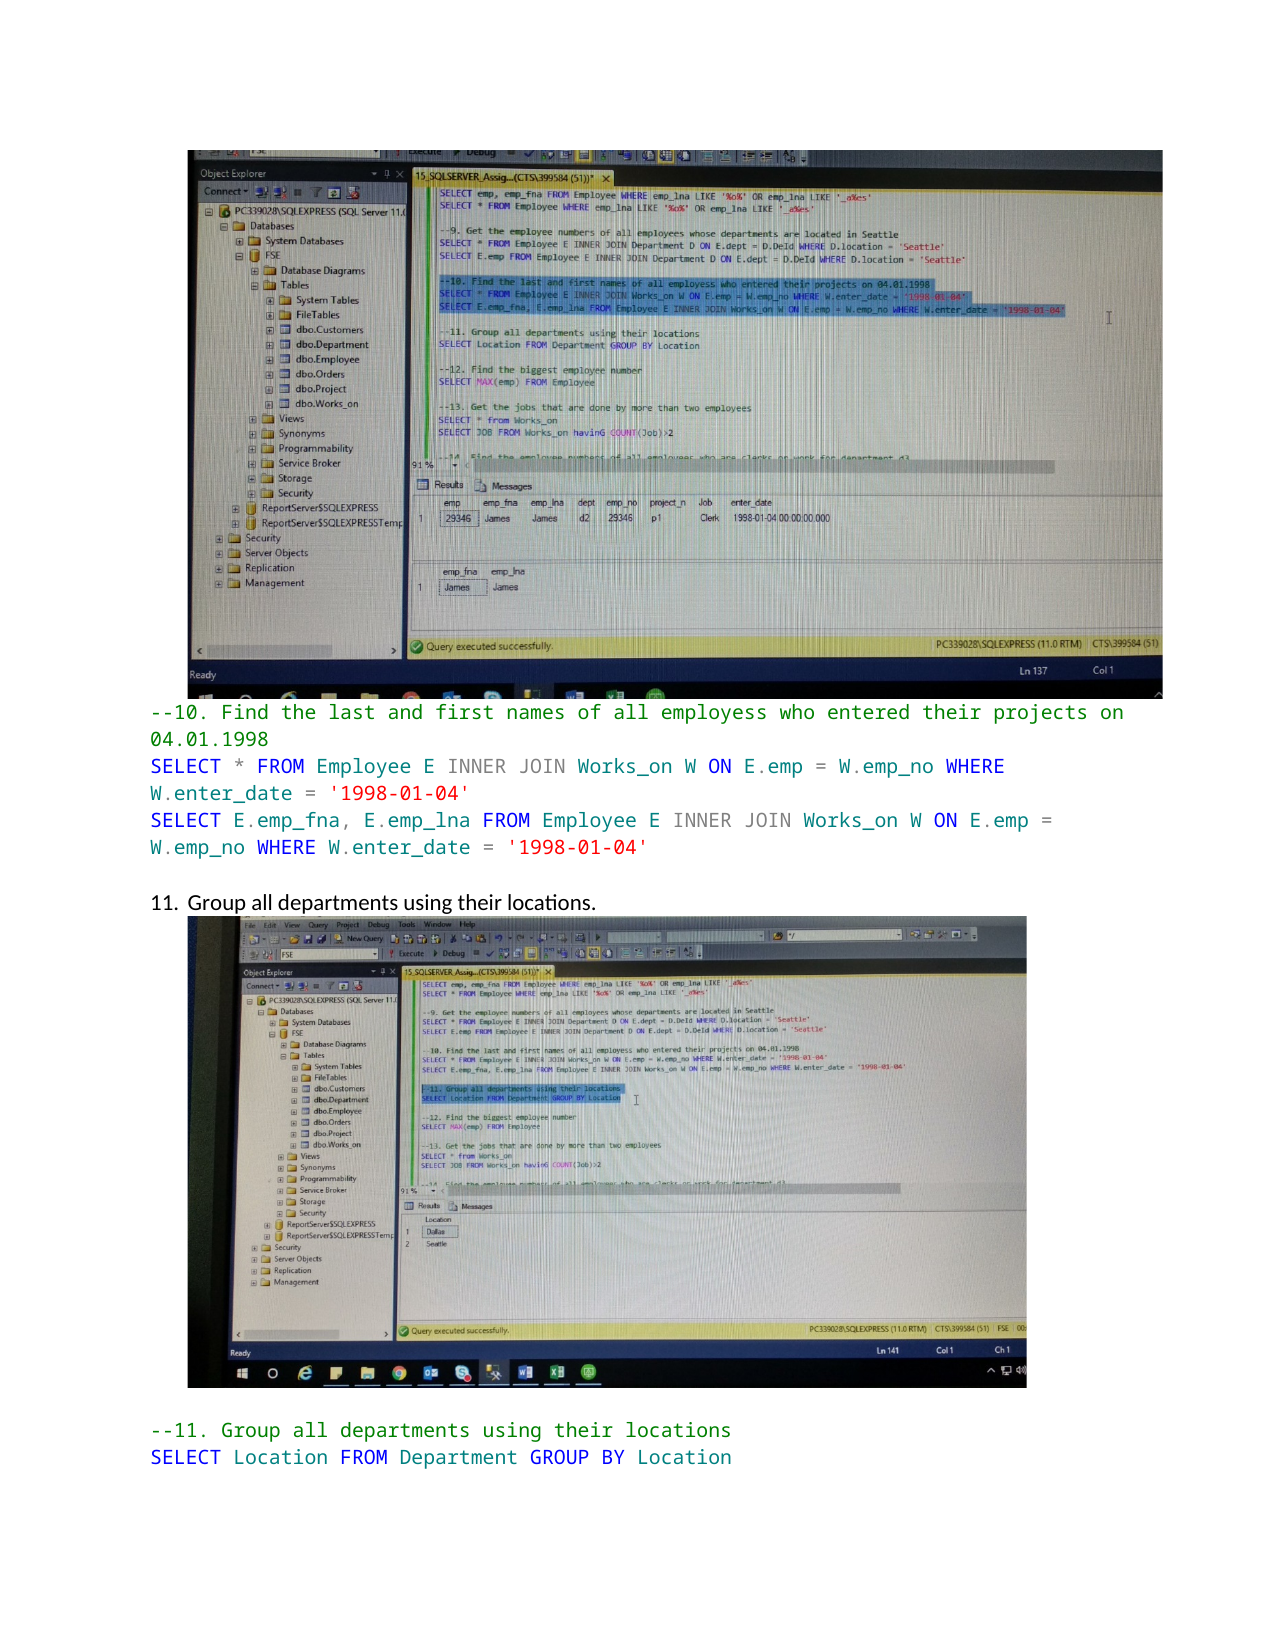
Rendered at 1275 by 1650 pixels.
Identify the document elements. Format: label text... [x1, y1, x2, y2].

text SELECT E.emp_fna, E.emp_lna FROM Employee E INNER JOIN Works_on W ON E.emp = W.emp_no WHERE W.enter_date = '1998-01-04' [150, 806, 1125, 860]
text --11. Group all departments using their locations [150, 1416, 1125, 1443]
text SELECT * FROM Employee E INNER JOIN Works_on W ON E.emp = W.emp_no WHERE W.enter_date = '1998-01-04' [150, 752, 1125, 806]
picture [187, 150, 1163, 699]
list Group all departments using their locations. [150, 888, 1125, 916]
picture [187, 916, 1027, 1388]
text SELECT Location FROM Department GROUP BY Location [150, 1443, 1125, 1470]
text --10. Find the last and first names of all employess who entered their projects on 04.01.1998 [150, 698, 1125, 752]
